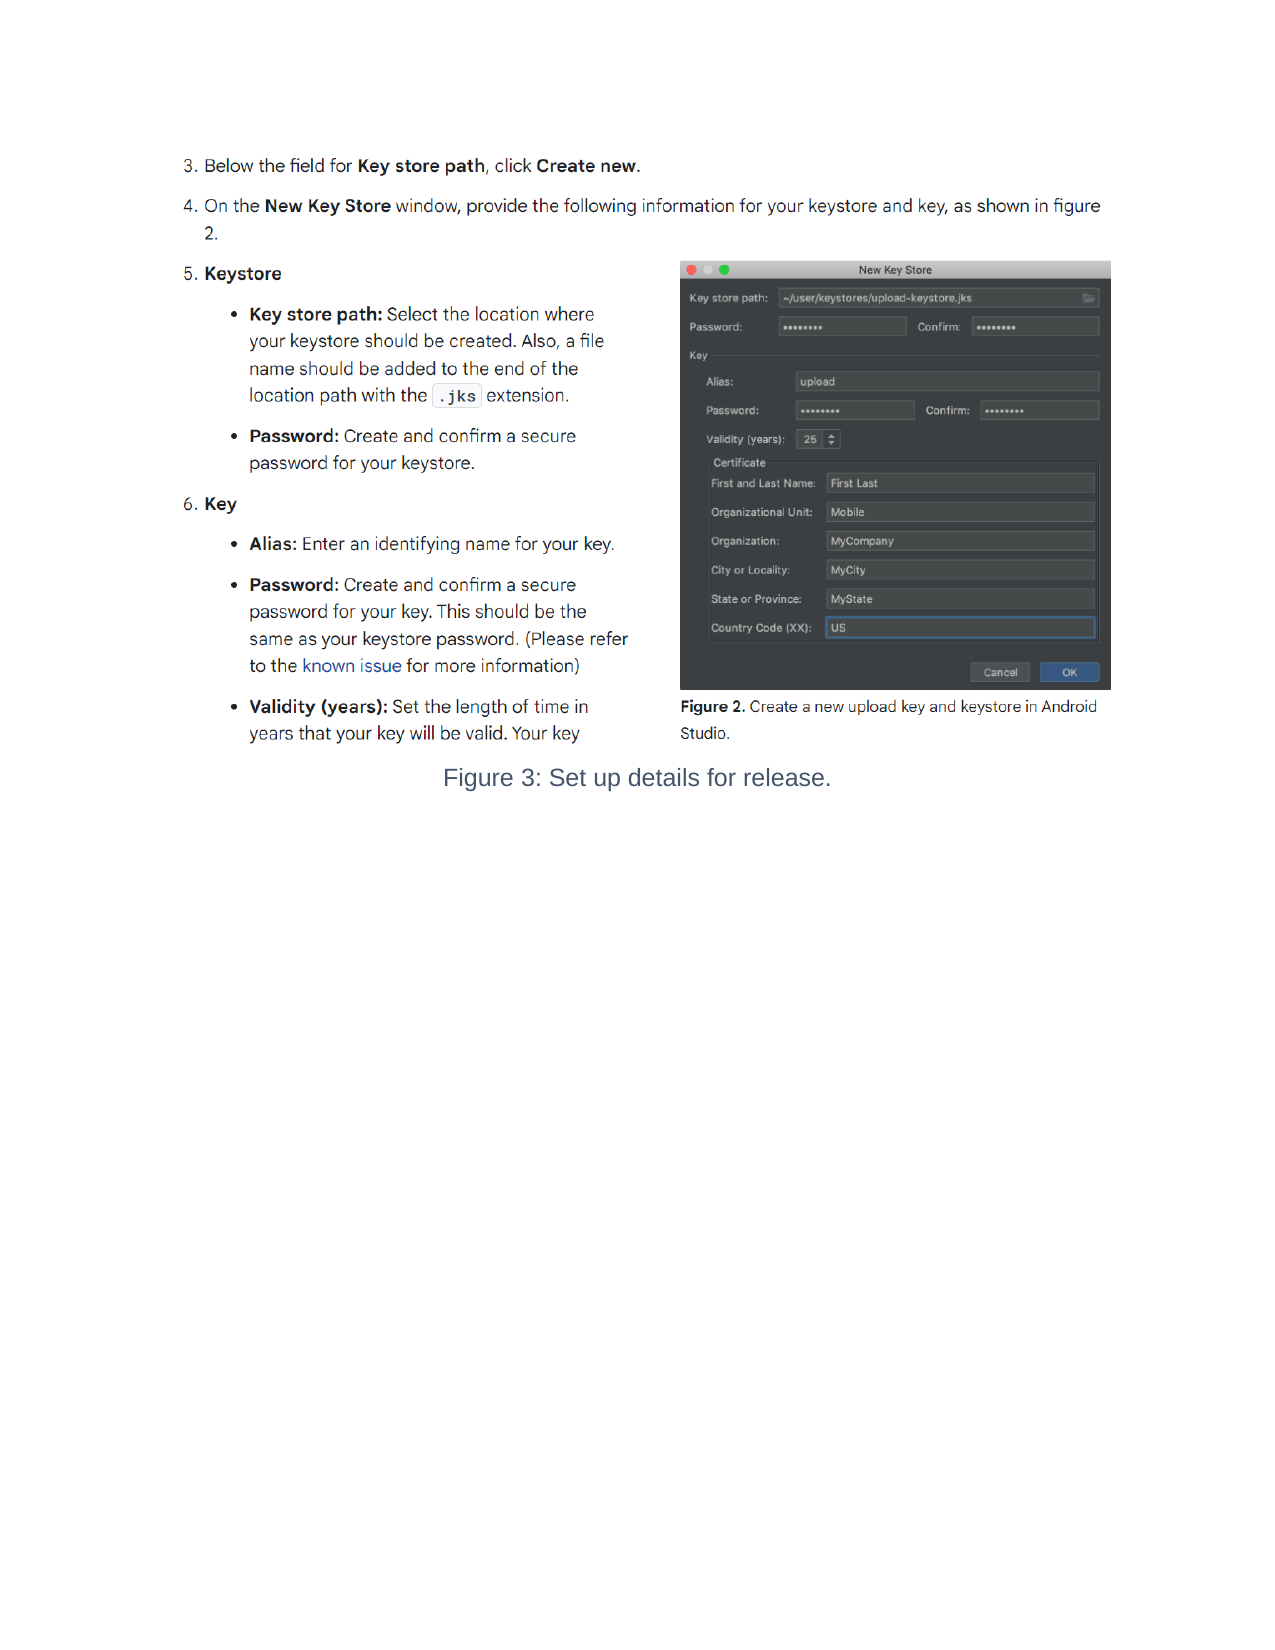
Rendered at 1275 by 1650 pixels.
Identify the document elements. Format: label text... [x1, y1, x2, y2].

text Figure 3: Set up details for release. [150, 763, 1125, 792]
picture [150, 150, 1125, 745]
